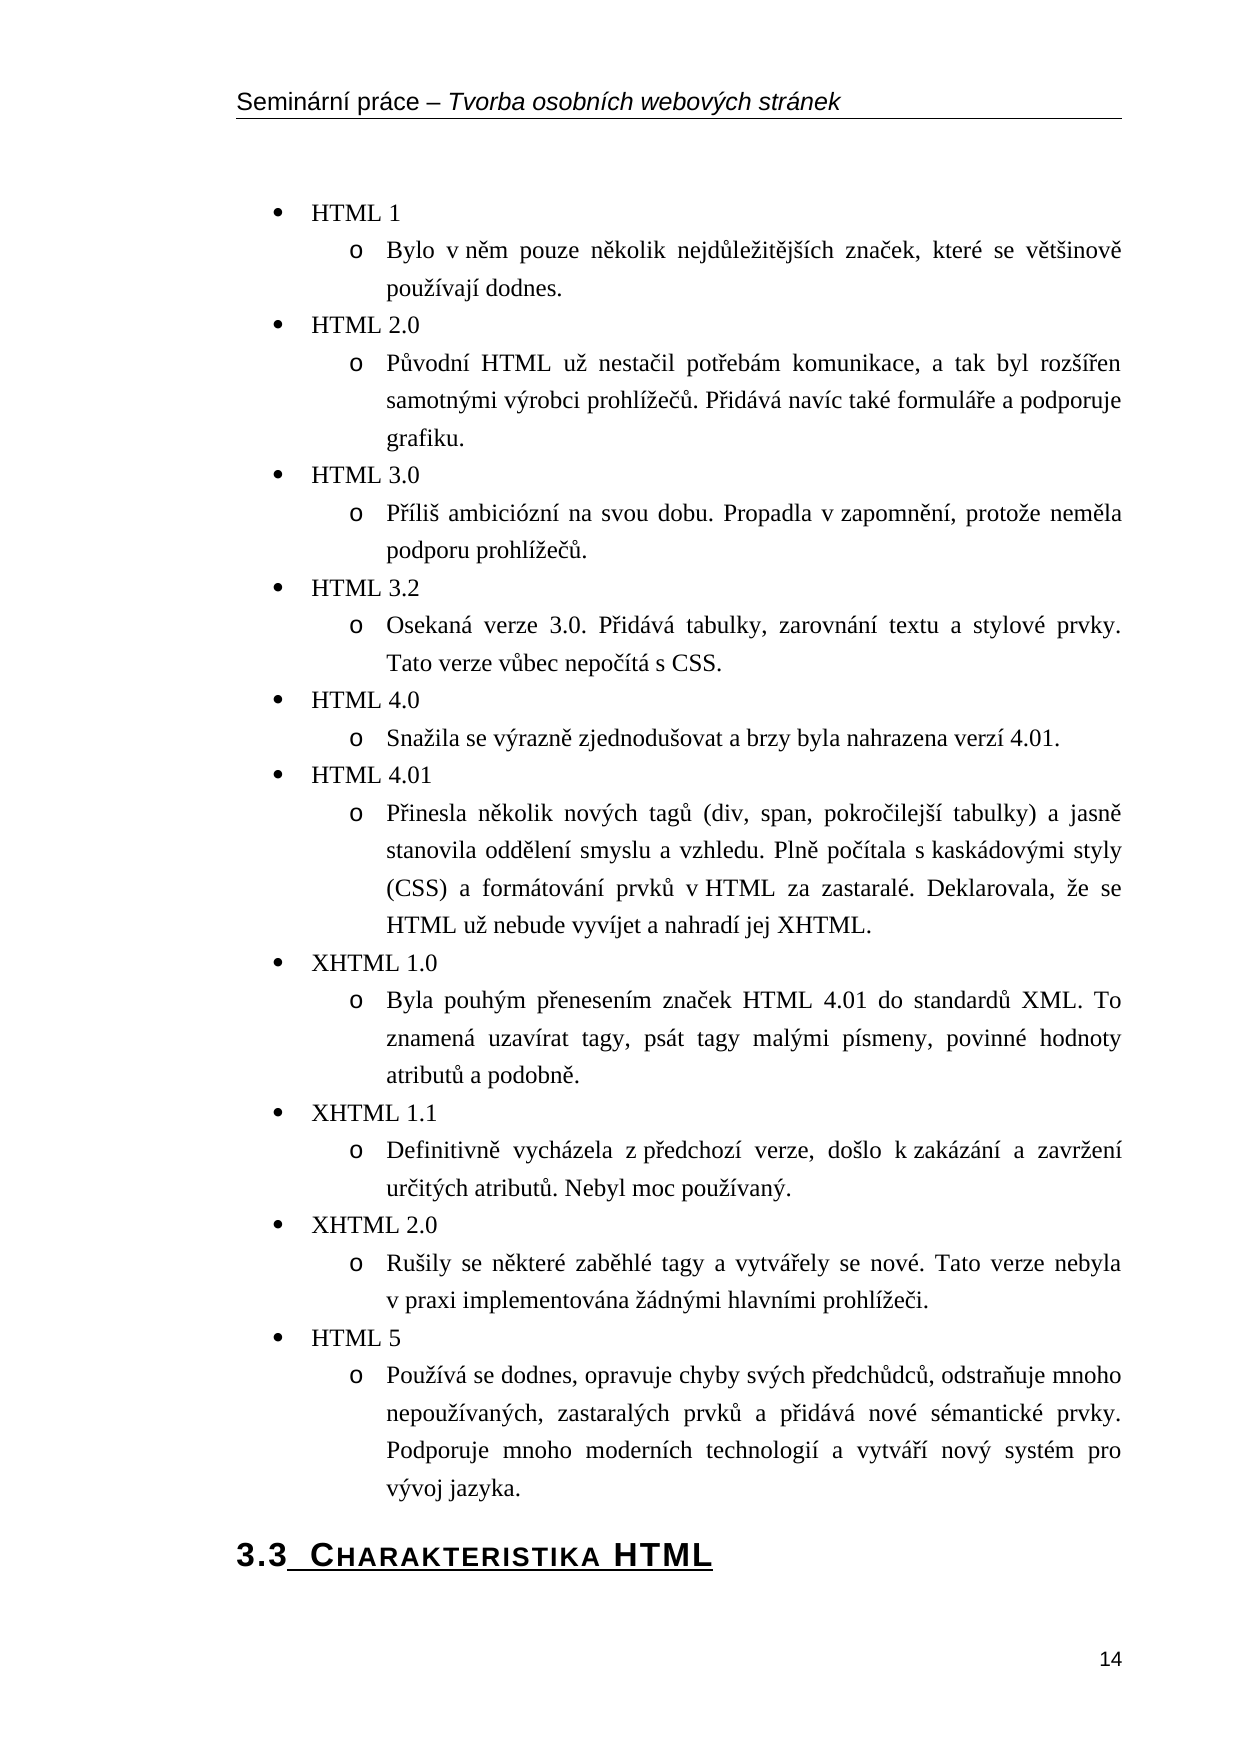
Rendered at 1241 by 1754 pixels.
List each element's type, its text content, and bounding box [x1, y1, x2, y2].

list Byla pouhým přenesením značek HTML 4.01 do standardů XML. To znamená uzavírat tagy, psát tagy malými písmeny, povinné hodnoty atributů a podobně. [349, 979, 1122, 1091]
list Příliš ambiciózní na svou dobu. Propadla v zapomnění, protože neměla podporu prohlížečů. [349, 491, 1122, 566]
list HTML 2.0 [274, 304, 1122, 341]
list Snažila se výrazně zjednodušovat a brzy byla nahrazena verzí 4.01. [349, 716, 1122, 754]
subtitle Charakteristika HTML [236, 1535, 1122, 1574]
list Osekaná verze 3.0. Přidává tabulky, zarovnání textu a stylové prvky. Tato verze vůbec nepočítá s CSS. [349, 604, 1122, 679]
list Definitivně vycházela z předchozí verze, došlo k zakázání a zavržení určitých atributů. Nebyl moc používaný. [349, 1129, 1122, 1204]
list Původní HTML už nestačil potřebám komunikace, a tak byl rozšířen samotnými výrobci prohlížečů. Přidává navíc také formuláře a podporuje grafiku. [349, 341, 1122, 454]
list HTML 1 [274, 191, 1122, 229]
list XHTML 1.1 [274, 1091, 1122, 1129]
list HTML 5 [274, 1316, 1122, 1354]
list XHTML 1.0 [274, 941, 1122, 979]
list Bylo v něm pouze několik nejdůležitějších značek, které se většinově používají dodnes. [349, 229, 1122, 304]
list HTML 3.2 [274, 566, 1122, 604]
list Rušily se některé zaběhlé tagy a vytvářely se nové. Tato verze nebyla v praxi implementována žádnými hlavními prohlížeči. [349, 1241, 1122, 1316]
list HTML 4.01 [274, 754, 1122, 791]
list XHTML 2.0 [274, 1204, 1122, 1241]
list HTML 3.0 [274, 454, 1122, 491]
list HTML 4.0 [274, 679, 1122, 716]
list Přinesla několik nových tagů (div, span, pokročilejší tabulky) a jasně stanovila oddělení smyslu a vzhledu. Plně počítala s kaskádovými styly (CSS) a formátování prvků v HTML za zastaralé. Deklarovala, že se HTML už nebude vyvíjet a nahradí jej XHTML. [349, 791, 1122, 941]
list Používá se dodnes, opravuje chyby svých předchůdců, odstraňuje mnoho nepoužívaných, zastaralých prvků a přidává nové sémantické prvky. Podporuje mnoho moderních technologií a vytváří nový systém pro vývoj jazyka. [349, 1354, 1122, 1504]
